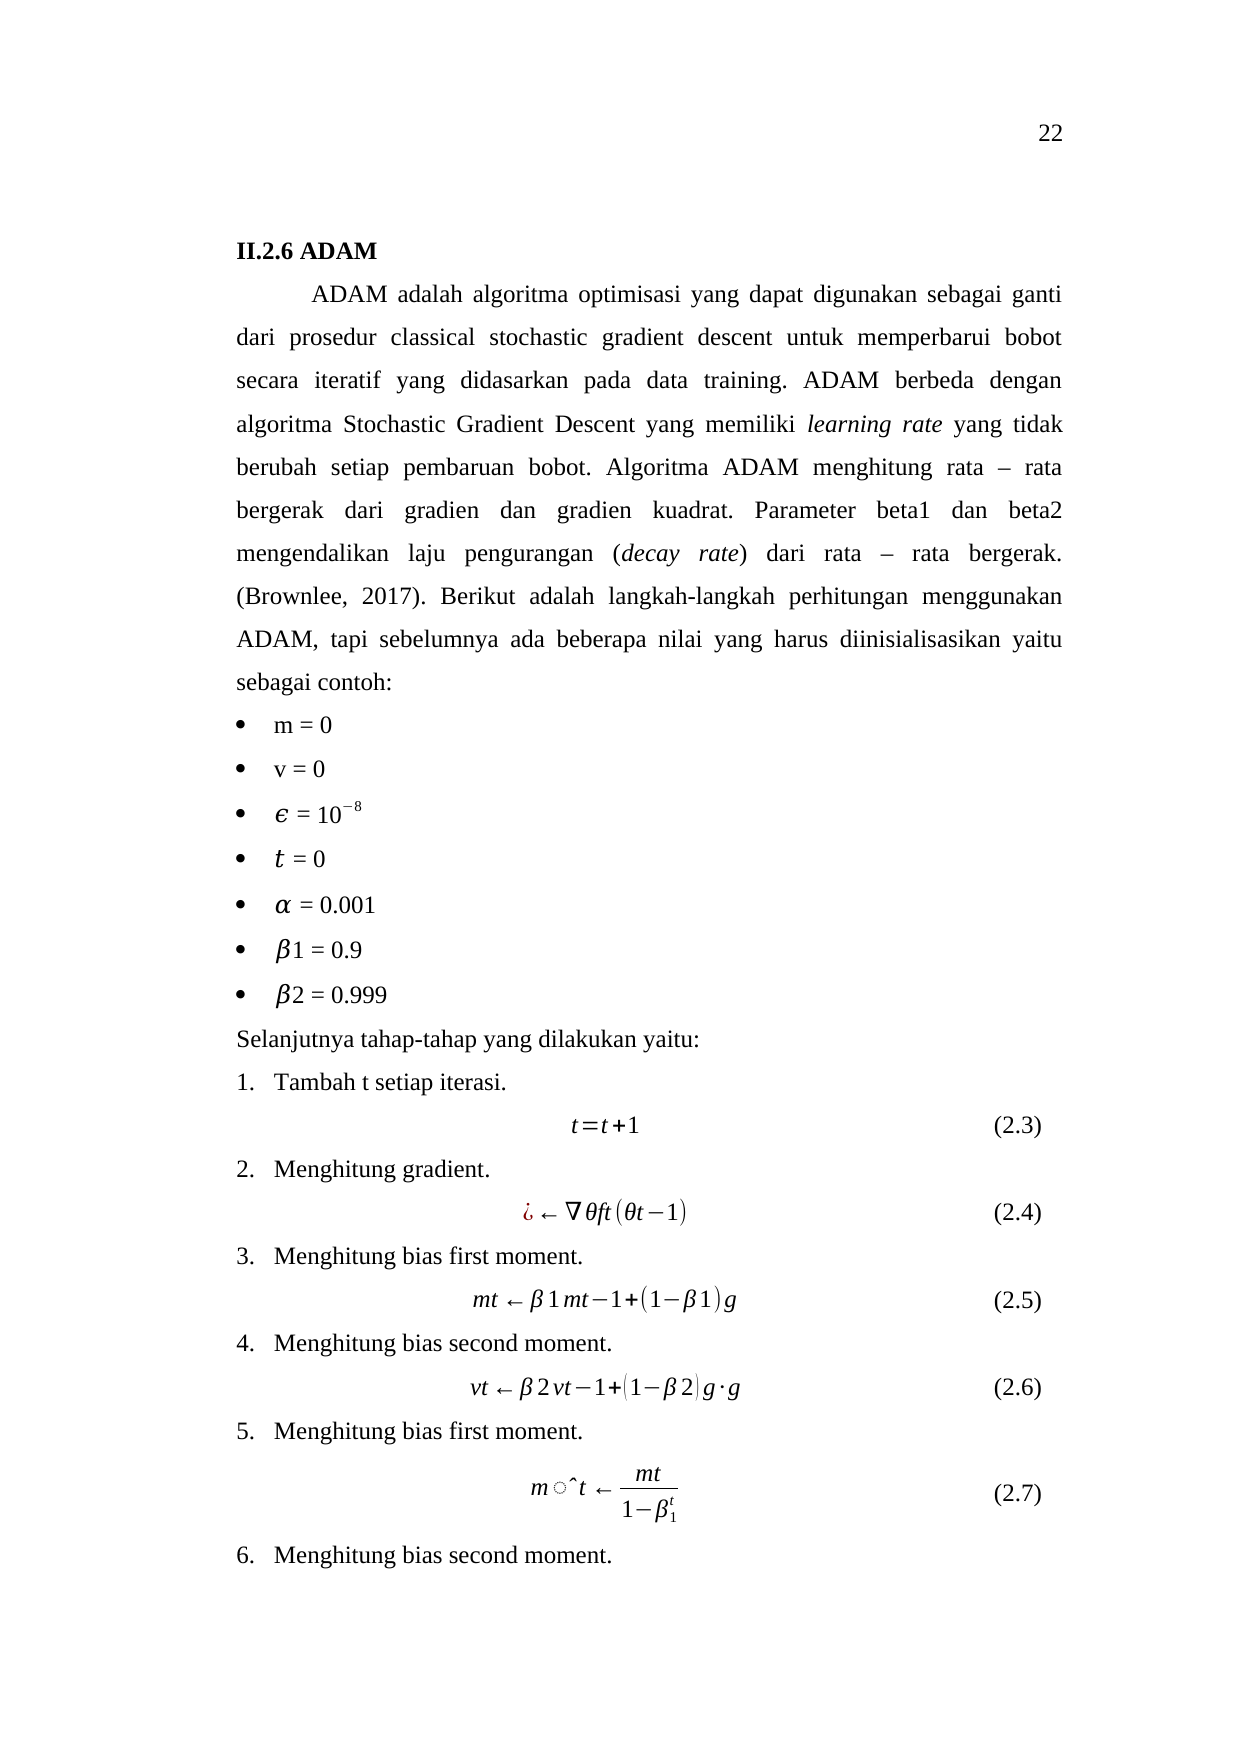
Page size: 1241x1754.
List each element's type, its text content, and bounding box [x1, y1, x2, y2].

table_header [236, 1284, 974, 1328]
text Selanjutnya tahap-tahap yang dilakukan yaitu: [236, 1024, 1063, 1053]
subtitle ADAM [236, 236, 1063, 265]
table_header (2.5) [974, 1284, 1061, 1328]
table_header [236, 1372, 974, 1416]
list Tambah t setiap iterasi. [236, 1067, 1063, 1096]
list 𝑡 = 0 [236, 843, 1063, 873]
table_header (2.6) [974, 1372, 1061, 1416]
list 𝛽1 = 0.9 [236, 934, 1063, 964]
table_header [236, 1460, 974, 1540]
list v = 0 [236, 754, 1063, 782]
list Menghitung bias second moment. [236, 1328, 1063, 1357]
table_header [236, 1197, 974, 1241]
list Menghitung bias first moment. [236, 1416, 1063, 1445]
table_header (2.3) [974, 1111, 1061, 1154]
list Menghitung bias first moment. [236, 1241, 1063, 1270]
list m = 0 [236, 711, 1063, 739]
text ADAM adalah algoritma optimisasi yang dapat digunakan sebagai ganti dari prosedur classical stochastic gradient descent untuk memperbarui bobot secara iteratif yang didasarkan pada data training. ADAM berbeda dengan algoritma Stochastic Gradient Descent yang memiliki learning rate yang tidak berubah setiap pembaruan bobot. Algoritma ADAM menghitung rata – rata bergerak dari gradien dan gradien kuadrat. Parameter beta1 dan beta2 mengendalikan laju pengurangan (decay rate) dari rata – rata bergerak. (Brownlee, 2017). Berikut adalah langkah-langkah perhitungan menggunakan ADAM, tapi sebelumnya ada beberapa nilai yang harus diinisialisasikan yaitu sebagai contoh: [236, 279, 1063, 696]
list 𝛽2 = 0.999 [236, 979, 1063, 1009]
table_header [236, 1111, 974, 1154]
table_header (2.4) [974, 1197, 1061, 1241]
list 𝜖 = [236, 797, 1063, 828]
list Menghitung bias second moment. [236, 1540, 1063, 1569]
list 𝛼 = 0.001 [236, 888, 1063, 919]
list Menghitung gradient. [236, 1154, 1063, 1182]
table_header (2.7) [974, 1460, 1061, 1540]
